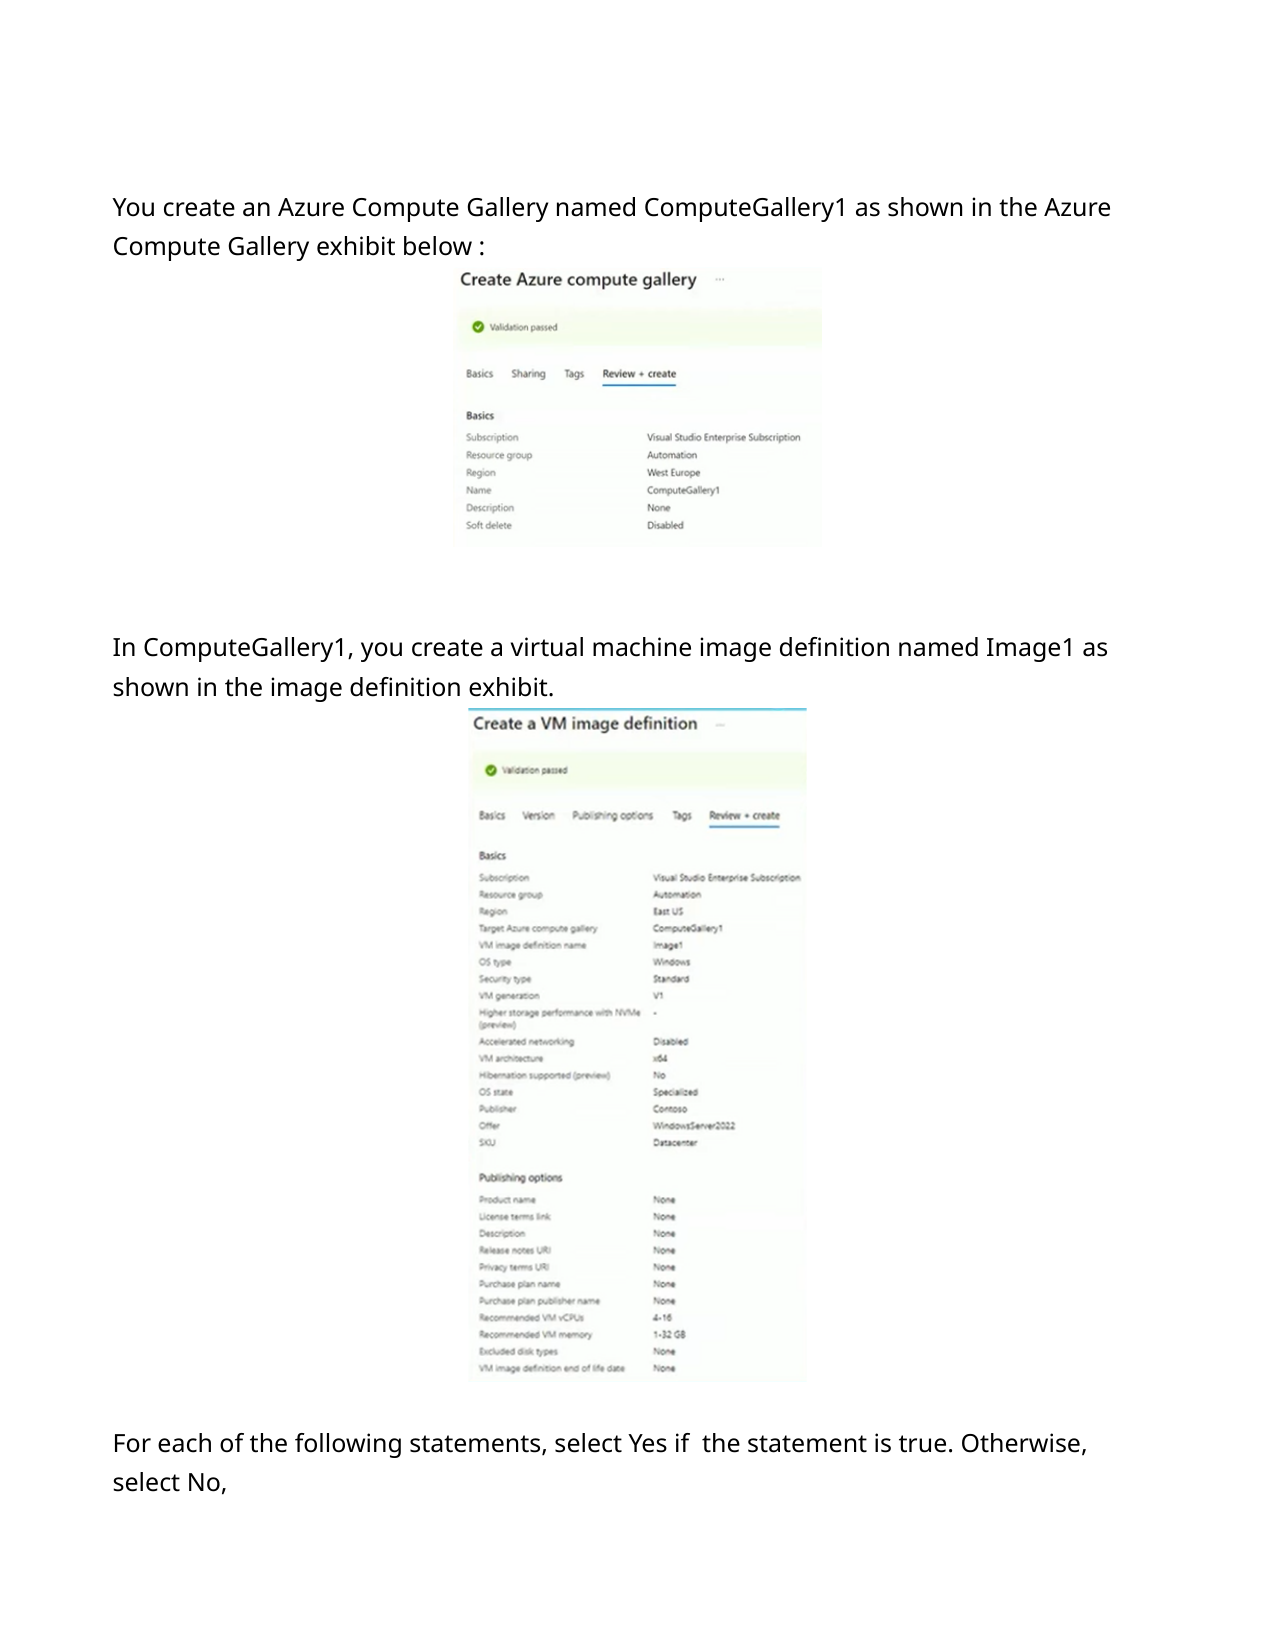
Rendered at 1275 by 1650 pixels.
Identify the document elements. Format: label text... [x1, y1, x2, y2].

text For each of the following statements, select Yes if the statement is true. Otherwise, select No, [112, 1426, 1162, 1499]
picture [468, 708, 807, 1382]
text In ComputeGallery1, you create a virtual machine image definition named Image1 as shown in the image definition exhibit. [112, 630, 1162, 703]
text You create an Azure Compute Gallery named ComputeGallery1 as shown in the Azure Compute Gallery exhibit below : [112, 189, 1162, 262]
picture [453, 267, 822, 547]
